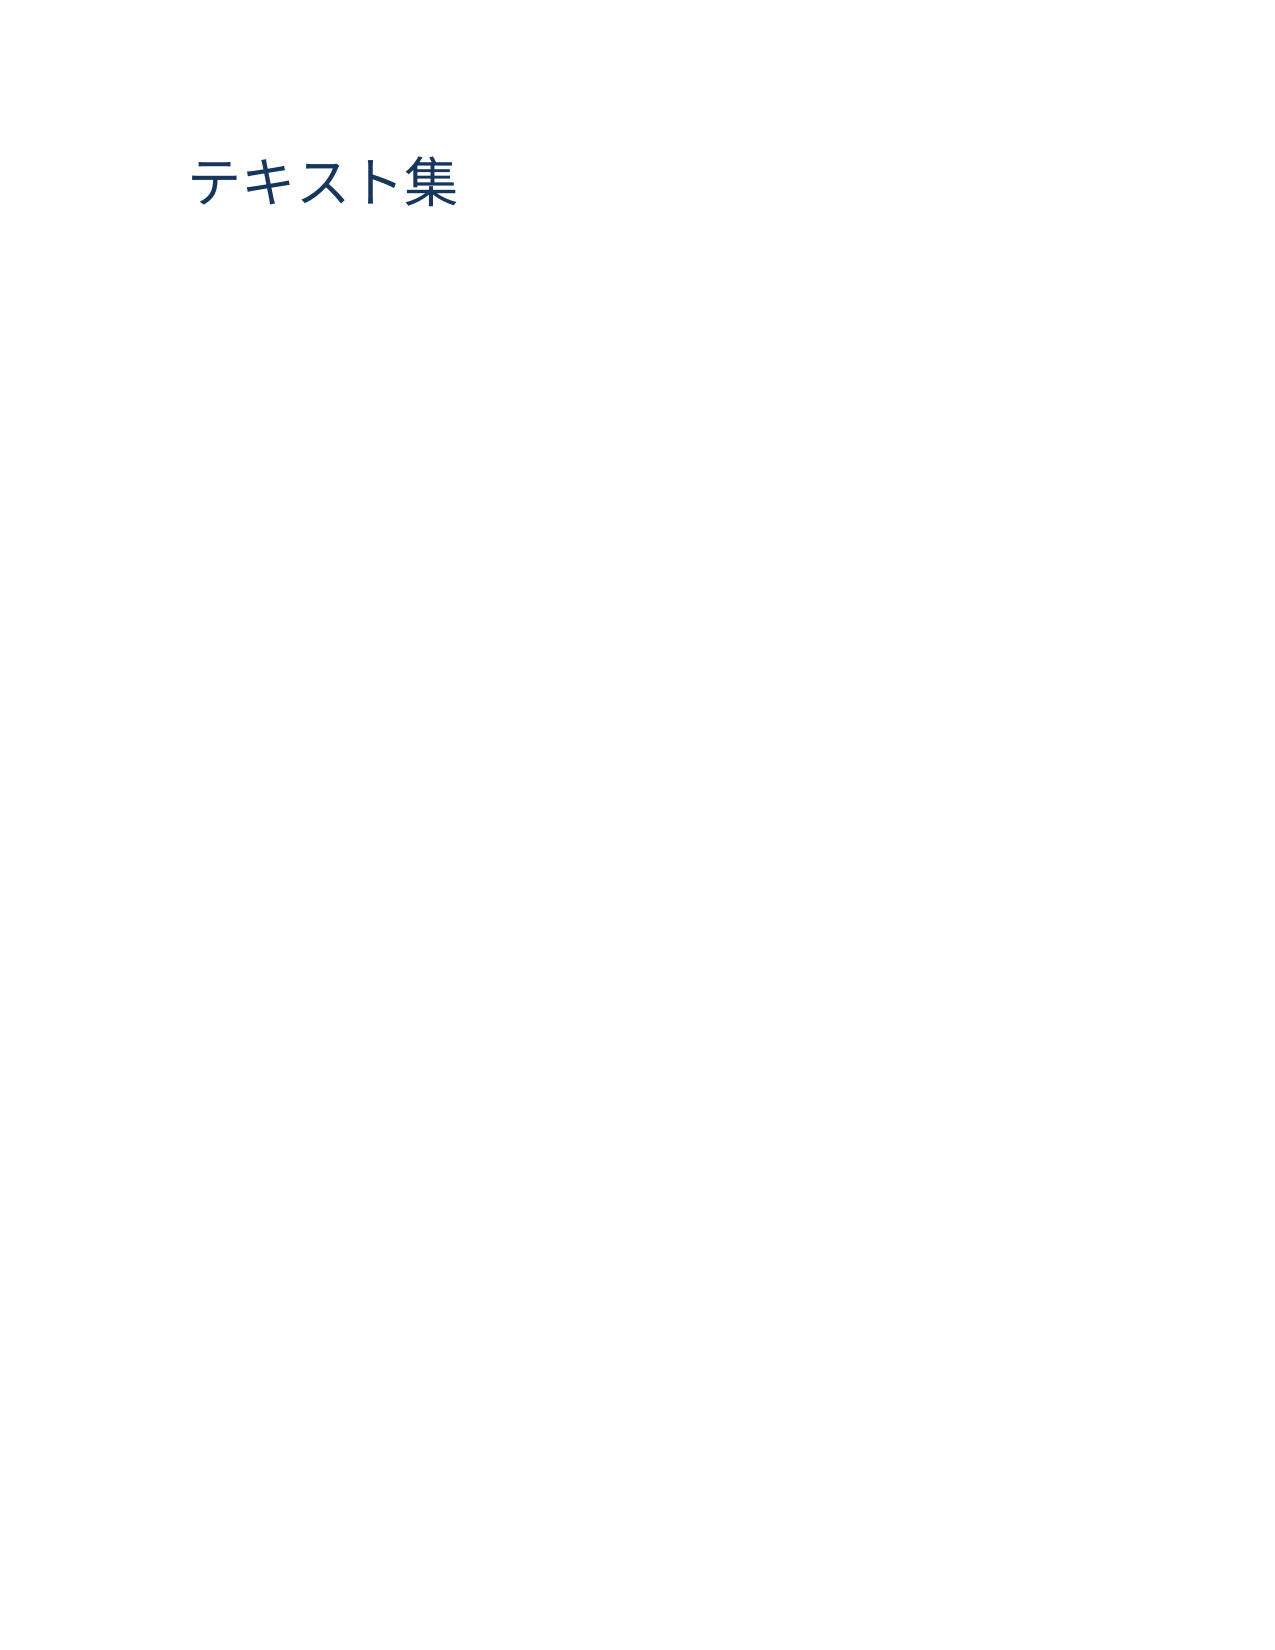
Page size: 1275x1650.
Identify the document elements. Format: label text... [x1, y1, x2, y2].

title テキスト集 [187, 150, 1087, 216]
